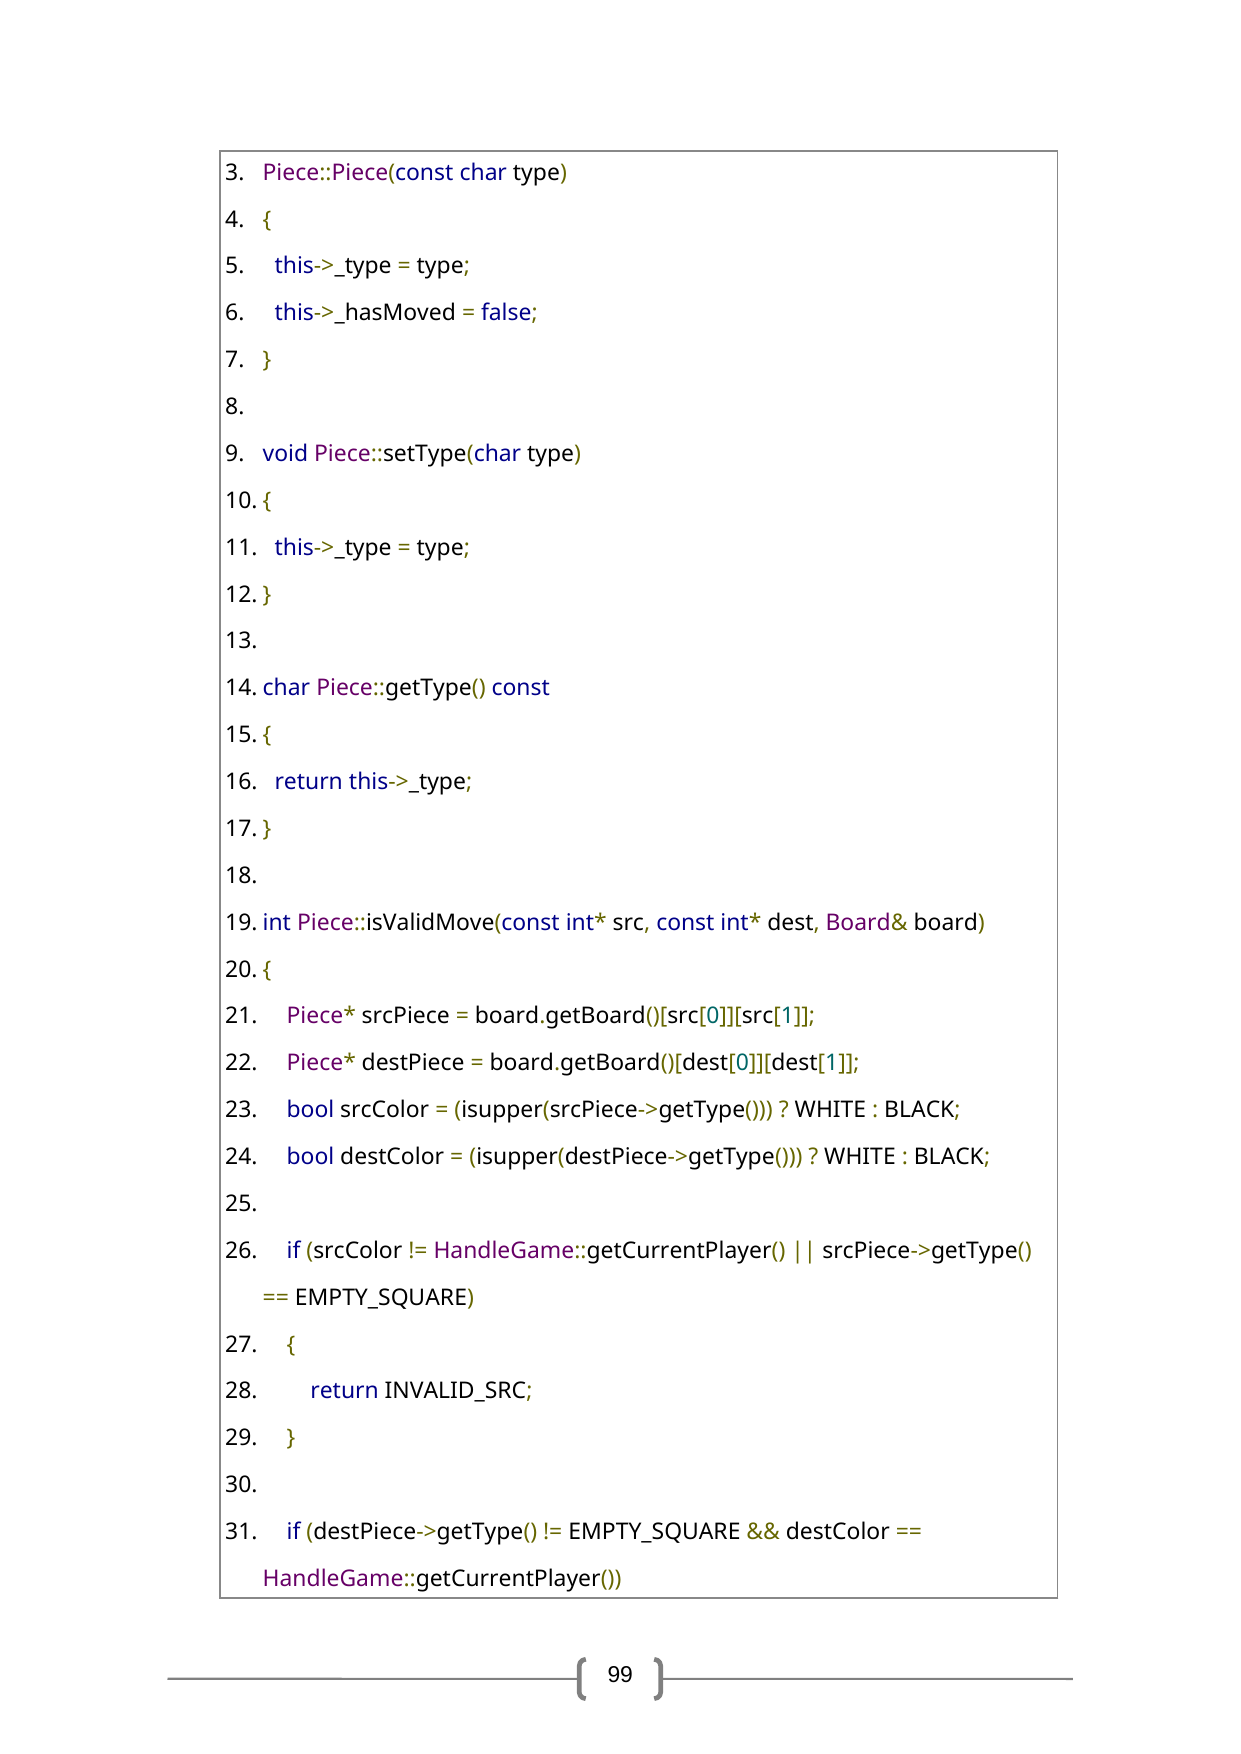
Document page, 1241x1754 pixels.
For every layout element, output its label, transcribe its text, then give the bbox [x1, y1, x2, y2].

list this->_type = type; [221, 525, 1057, 562]
list bool srcColor = (isupper(srcPiece->getType())) ? WHITE : BLACK; [221, 1087, 1057, 1124]
list { [221, 197, 1057, 234]
list Piece* srcPiece = board.getBoard()[src[0]][src[1]]; [221, 994, 1057, 1031]
list return INVALID_SRC; [221, 1369, 1057, 1406]
list bool destColor = (isupper(destPiece->getType())) ? WHITE : BLACK; [221, 1134, 1057, 1171]
list this->_type = type; [221, 244, 1057, 281]
list } [221, 806, 1057, 843]
list Piece::Piece(const char type) [221, 152, 1057, 187]
list void Piece::setType(char type) [221, 431, 1057, 468]
list } [221, 1416, 1057, 1453]
list Piece* destPiece = board.getBoard()[dest[0]][dest[1]]; [221, 1041, 1057, 1078]
list char Piece::getType() const [221, 666, 1057, 703]
list { [221, 1322, 1057, 1359]
list { [221, 712, 1057, 749]
list return this->_type; [221, 759, 1057, 796]
list } [221, 337, 1057, 374]
list { [221, 478, 1057, 515]
list int Piece::isValidMove(const int* src, const int* dest, Board& board) [221, 900, 1057, 937]
list { [221, 947, 1057, 984]
list this->_hasMoved = false; [221, 291, 1057, 328]
list if (destPiece->getType() != EMPTY_SQUARE && destColor == HandleGame::getCurrentPlayer()) [221, 1509, 1057, 1597]
list } [221, 572, 1057, 609]
list if (srcColor != HandleGame::getCurrentPlayer() || srcPiece->getType() == EMPTY_SQUARE) [221, 1228, 1057, 1312]
